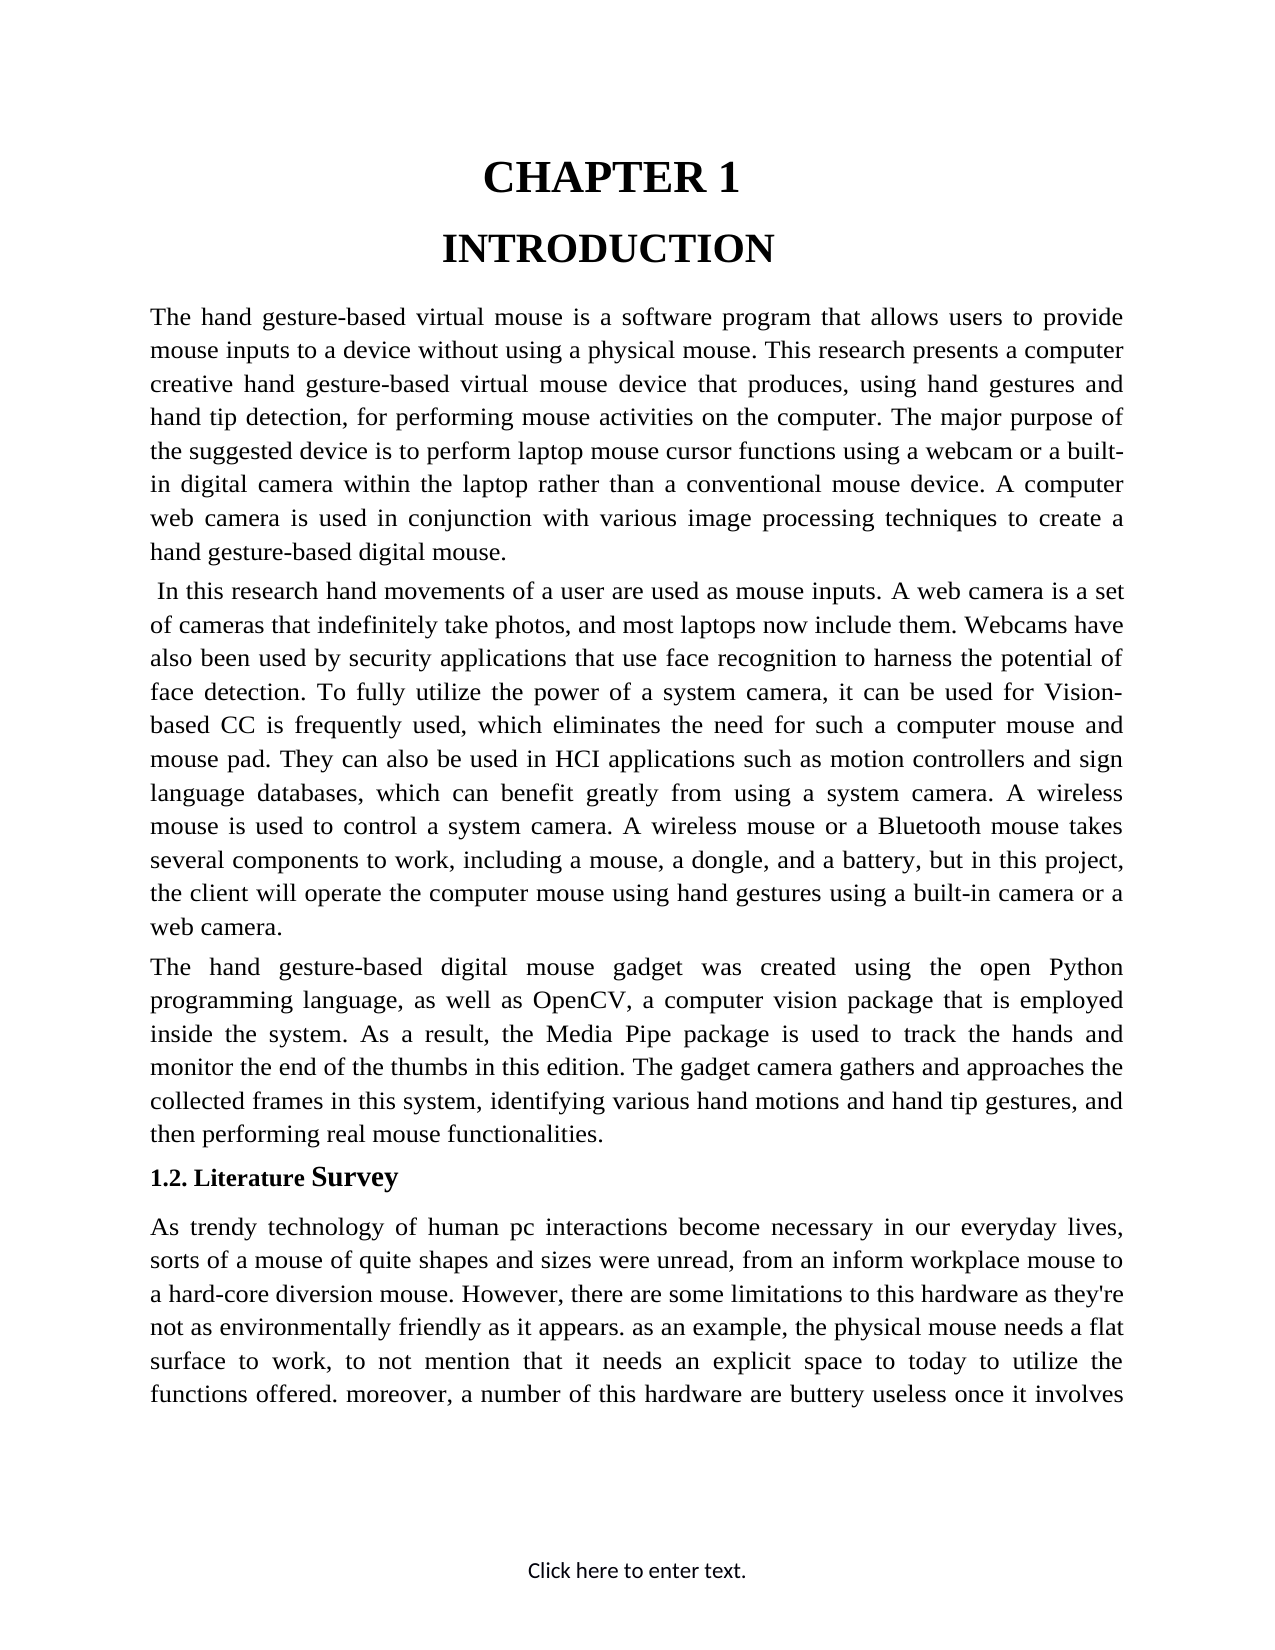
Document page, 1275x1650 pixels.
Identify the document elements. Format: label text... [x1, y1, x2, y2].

list The hand gesture-based virtual mouse is a software program that allows users to provide mouse inputs to a device without using a physical mouse. This research presents a computer creative hand gesture-based virtual mouse device that produces, using hand gestures and hand tip detection, for performing mouse activities on the computer. The major purpose of the suggested device is to perform laptop mouse cursor functions using a webcam or a built-in digital camera within the laptop rather than a conventional mouse device. A computer web camera is used in conjunction with various image processing techniques to create a hand gesture-based digital mouse. [150, 302, 1125, 565]
text INTRODUCTION [150, 223, 1125, 271]
list The hand gesture-based digital mouse gadget was created using the open Python programming language, as well as OpenCV, a computer vision package that is employed inside the system. As a result, the Media Pipe package is used to track the hands and monitor the end of the thumbs in this edition. The gadget camera gathers and approaches the collected frames in this system, identifying various hand motions and hand tip gestures, and then performing real mouse functionalities. [150, 952, 1125, 1148]
list In this research hand movements of a user are used as mouse inputs. A web camera is a set of cameras that indefinitely take photos, and most laptops now include them. Webcams have also been used by security applications that use face recognition to harness the potential of face detection. To fully utilize the power of a system camera, it can be used for Vision-based CC is frequently used, which eliminates the need for such a computer mouse and mouse pad. They can also be used in HCI applications such as motion controllers and sign language databases, which can benefit greatly from using a system camera. A wireless mouse is used to control a system camera. A wireless mouse or a Bluetooth mouse takes several components to work, including a mouse, a dongle, and a battery, but in this project, the client will operate the computer mouse using hand gestures using a built-in camera or a web camera. [150, 576, 1125, 941]
text CHAPTER 1 [150, 150, 1125, 203]
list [150, 1212, 1125, 1408]
text 1.2. Literature Survey [150, 1159, 1125, 1193]
